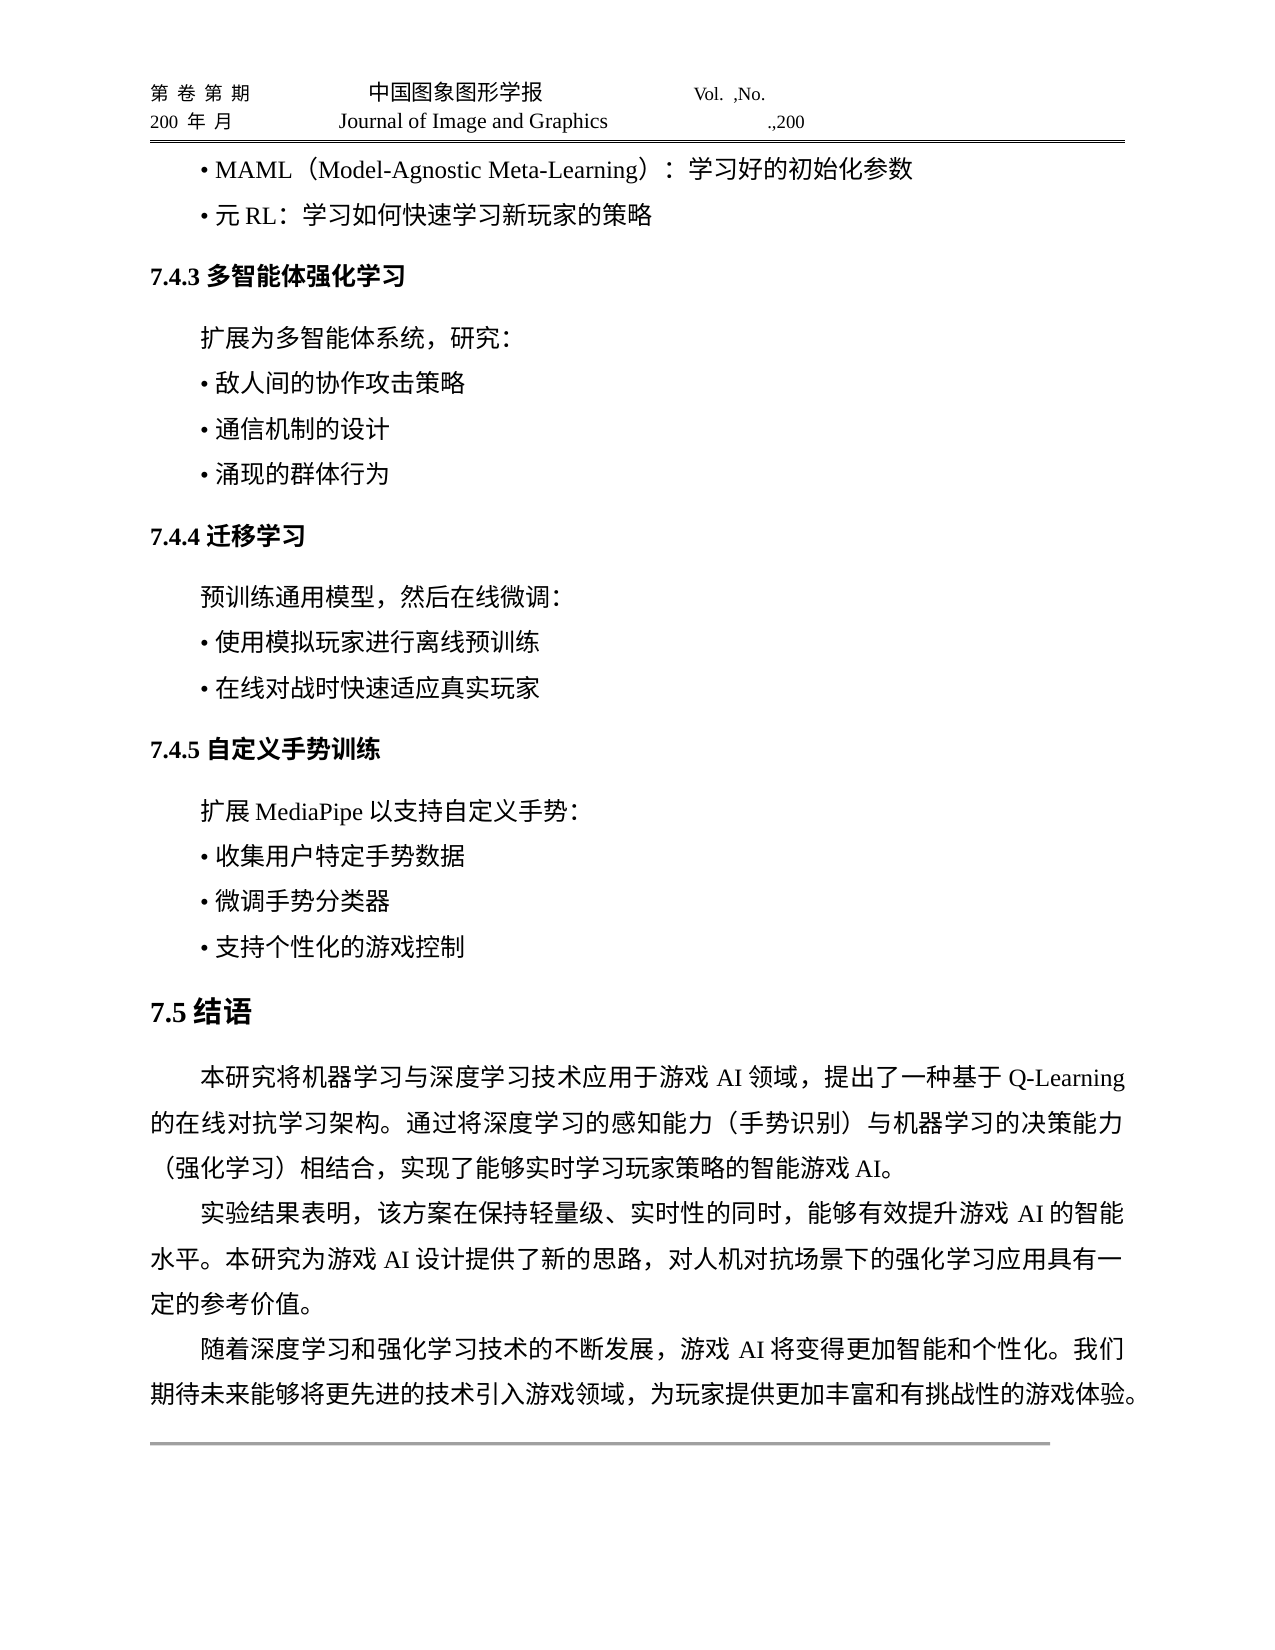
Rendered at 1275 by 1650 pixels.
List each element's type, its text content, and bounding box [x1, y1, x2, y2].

text • 通信机制的设计 [150, 409, 1125, 445]
text • 涌现的群体行为 [150, 454, 1125, 491]
text • 在线对战时快速适应真实玩家 [150, 668, 1125, 704]
subtitle 7.4.4 迁移学习 [150, 516, 1125, 552]
subtitle 7.4.3 多智能体强化学习 [150, 257, 1125, 293]
text • 元RL：学习如何快速学习新玩家的策略 [150, 195, 1125, 232]
text 随着深度学习和强化学习技术的不断发展，游戏AI将变得更加智能和个性化。我们期待未来能够将更先进的技术引入游戏领域，为玩家提供更加丰富和有挑战性的游戏体验。 [150, 1330, 1125, 1411]
text 实验结果表明，该方案在保持轻量级、实时性的同时，能够有效提升游戏AI的智能水平。本研究为游戏AI设计提供了新的思路，对人机对抗场景下的强化学习应用具有一定的参考价值。 [150, 1194, 1125, 1321]
text • 支持个性化的游戏控制 [150, 927, 1125, 963]
text 扩展MediaPipe以支持自定义手势： [150, 791, 1125, 827]
subtitle 7.4.5 自定义手势训练 [150, 730, 1125, 766]
text 扩展为多智能体系统，研究： [150, 318, 1125, 355]
text 本研究将机器学习与深度学习技术应用于游戏AI领域，提出了一种基于Q-Learning的在线对抗学习架构。通过将深度学习的感知能力（手势识别）与机器学习的决策能力（强化学习）相结合，实现了能够实时学习玩家策略的智能游戏AI。 [150, 1058, 1125, 1185]
text 预训练通用模型，然后在线微调： [150, 577, 1125, 614]
text • MAML（Model-Agnostic Meta-Learning）：学习好的初始化参数 [150, 150, 1125, 186]
text • 收集用户特定手势数据 [150, 837, 1125, 873]
subtitle 7.5 结语 [150, 989, 1125, 1031]
text • 微调手势分类器 [150, 882, 1125, 918]
text • 敌人间的协作攻击策略 [150, 364, 1125, 400]
text • 使用模拟玩家进行离线预训练 [150, 623, 1125, 659]
